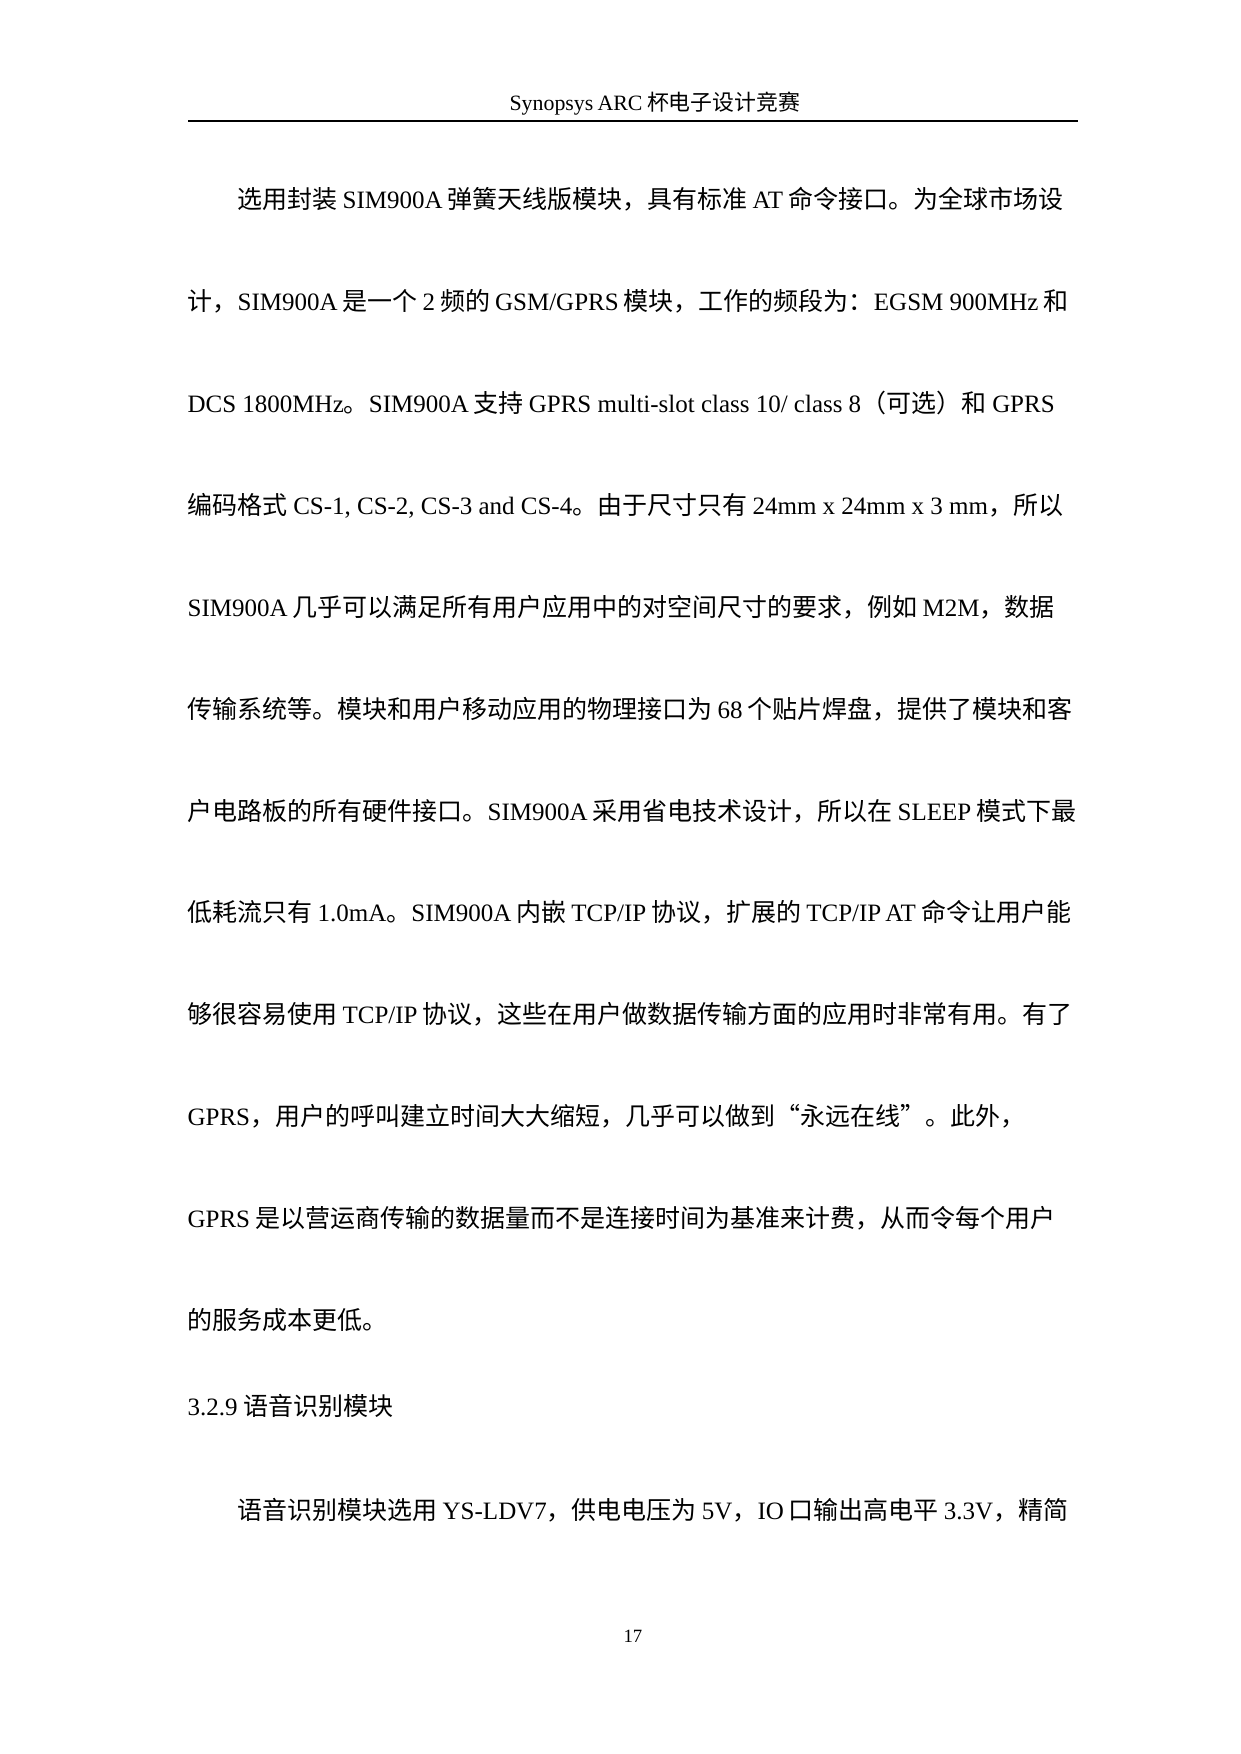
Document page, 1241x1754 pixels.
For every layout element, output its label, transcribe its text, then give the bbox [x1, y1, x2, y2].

subtitle 3.2.9 语音识别模块 [187, 1371, 1078, 1438]
text 选用封装SIM900A弹簧天线版模块，具有标准AT命令接口。为全球市场设计，SIM900A是一个2频的GSM/GPRS模块，工作的频段为：EGSM 900MHz和DCS 1800MHz。SIM900A支持GPRS multi-slot class 10/ class 8（可选）和 GPRS 编码格式 CS-1, CS-2, CS-3 and CS-4。由于尺寸只有24mm x 24mm x 3 mm，所以SIM900A几乎可以满足所有用户应用中的对空间尺寸的要求，例如M2M，数据传输系统等。模块和用户移动应用的物理接口为68个贴片焊盘，提供了模块和客户电路板的所有硬件接口。SIM900A采用省电技术设计，所以在SLEEP模式下最低耗流只有1.0mA。SIM900A内嵌TCP/IP协议，扩展的TCP/IP AT命令让用户能够很容易使用TCP/IP协议，这些在用户做数据传输方面的应用时非常有用。有了GPRS，用户的呼叫建立时间大大缩短，几乎可以做到“永远在线”。此外，GPRS是以营运商传输的数据量而不是连接时间为基准来计费，从而令每个用户的服务成本更低。 [187, 164, 1078, 1352]
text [187, 1475, 1078, 1543]
